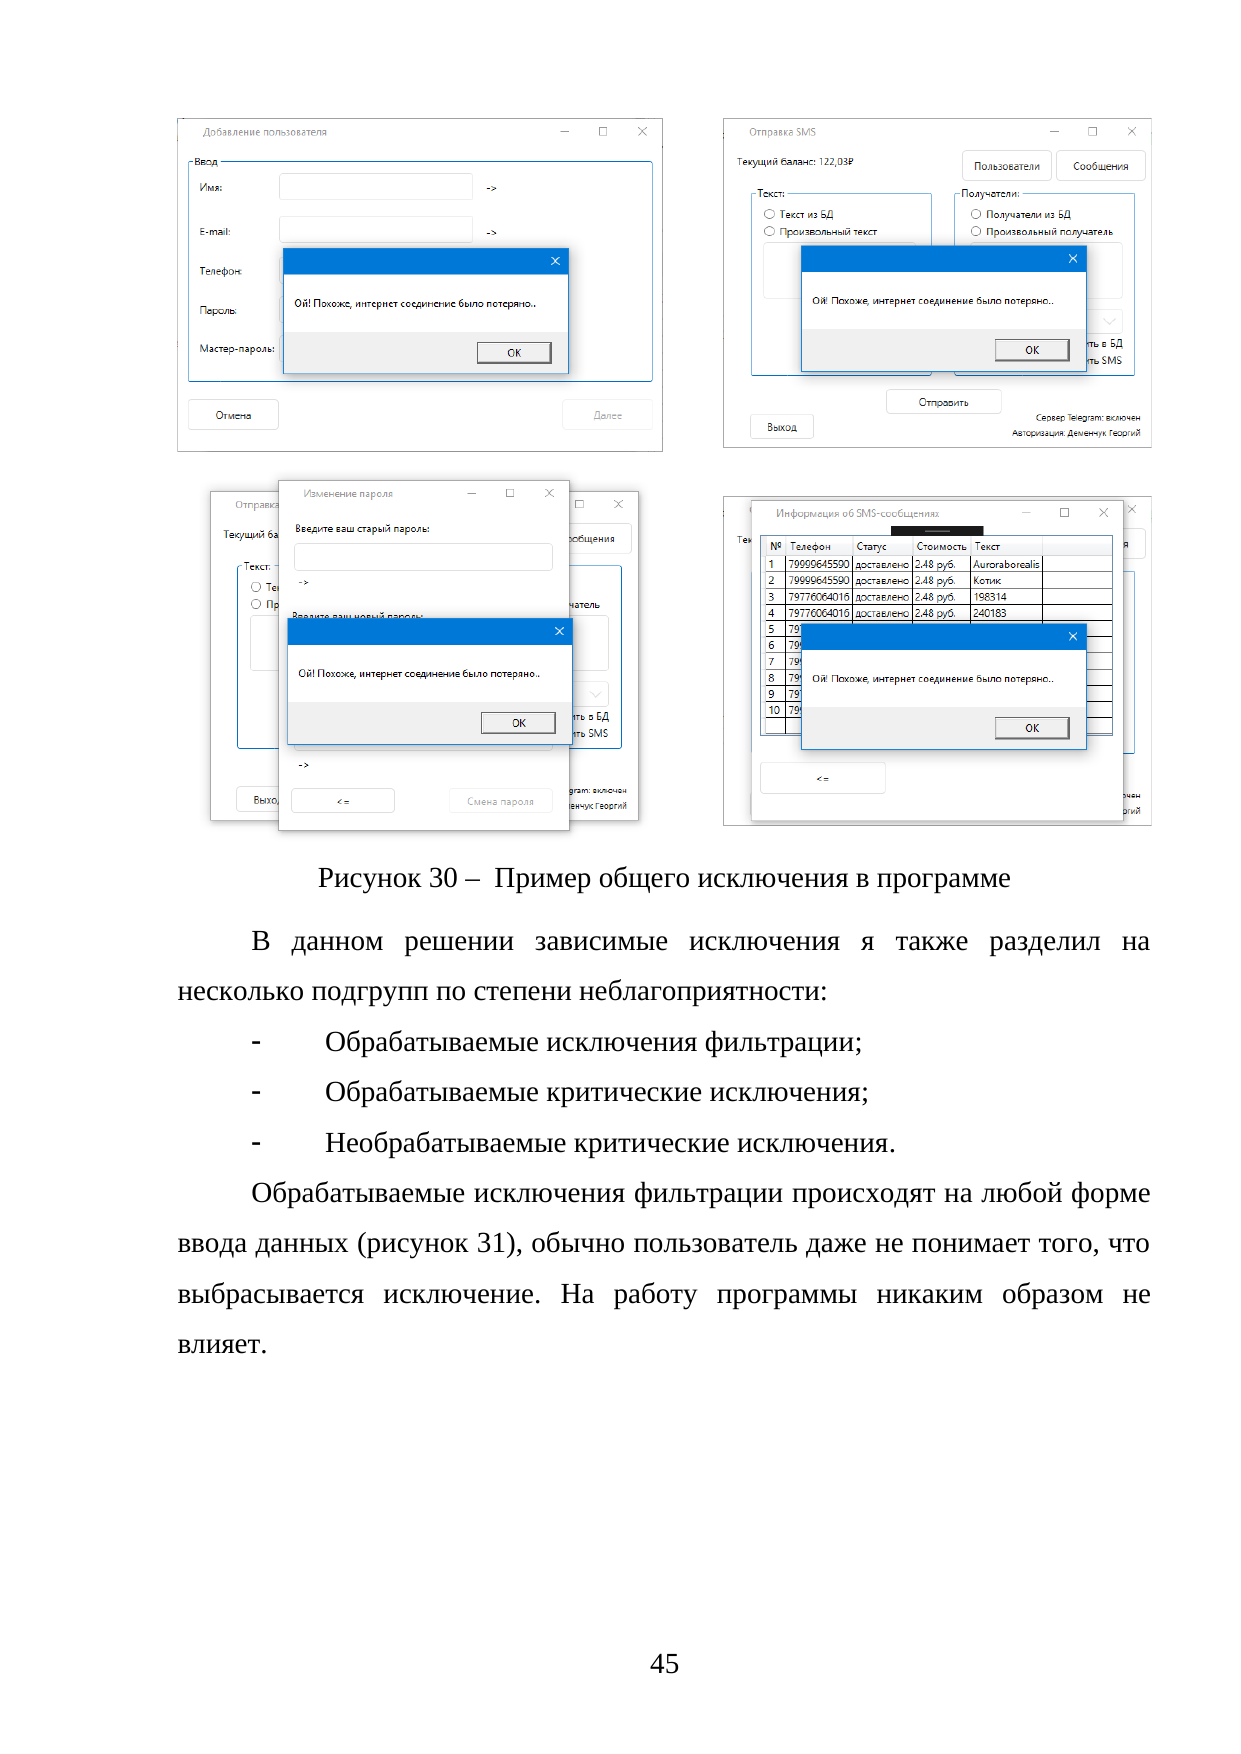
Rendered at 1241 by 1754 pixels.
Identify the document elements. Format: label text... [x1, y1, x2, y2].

picture [177, 118, 1152, 844]
text Рисунок 30 – Пример общего исключения в программе [177, 860, 1152, 894]
list Обрабатываемые исключения фильтрации; [177, 1024, 1152, 1057]
list Необрабатываемые критические исключения. [177, 1125, 1152, 1158]
text Обрабатываемые исключения фильтрации происходят на любой форме ввода данных (рисунок 31), обычно пользователь даже не понимает того, что выбрасывается исключение. На работу программы никаким образом не влияет. [177, 1175, 1152, 1359]
text В данном решении зависимые исключения я также разделил на несколько подгрупп по степени неблагоприятности: [177, 923, 1152, 1007]
list Обрабатываемые критические исключения; [177, 1074, 1152, 1108]
